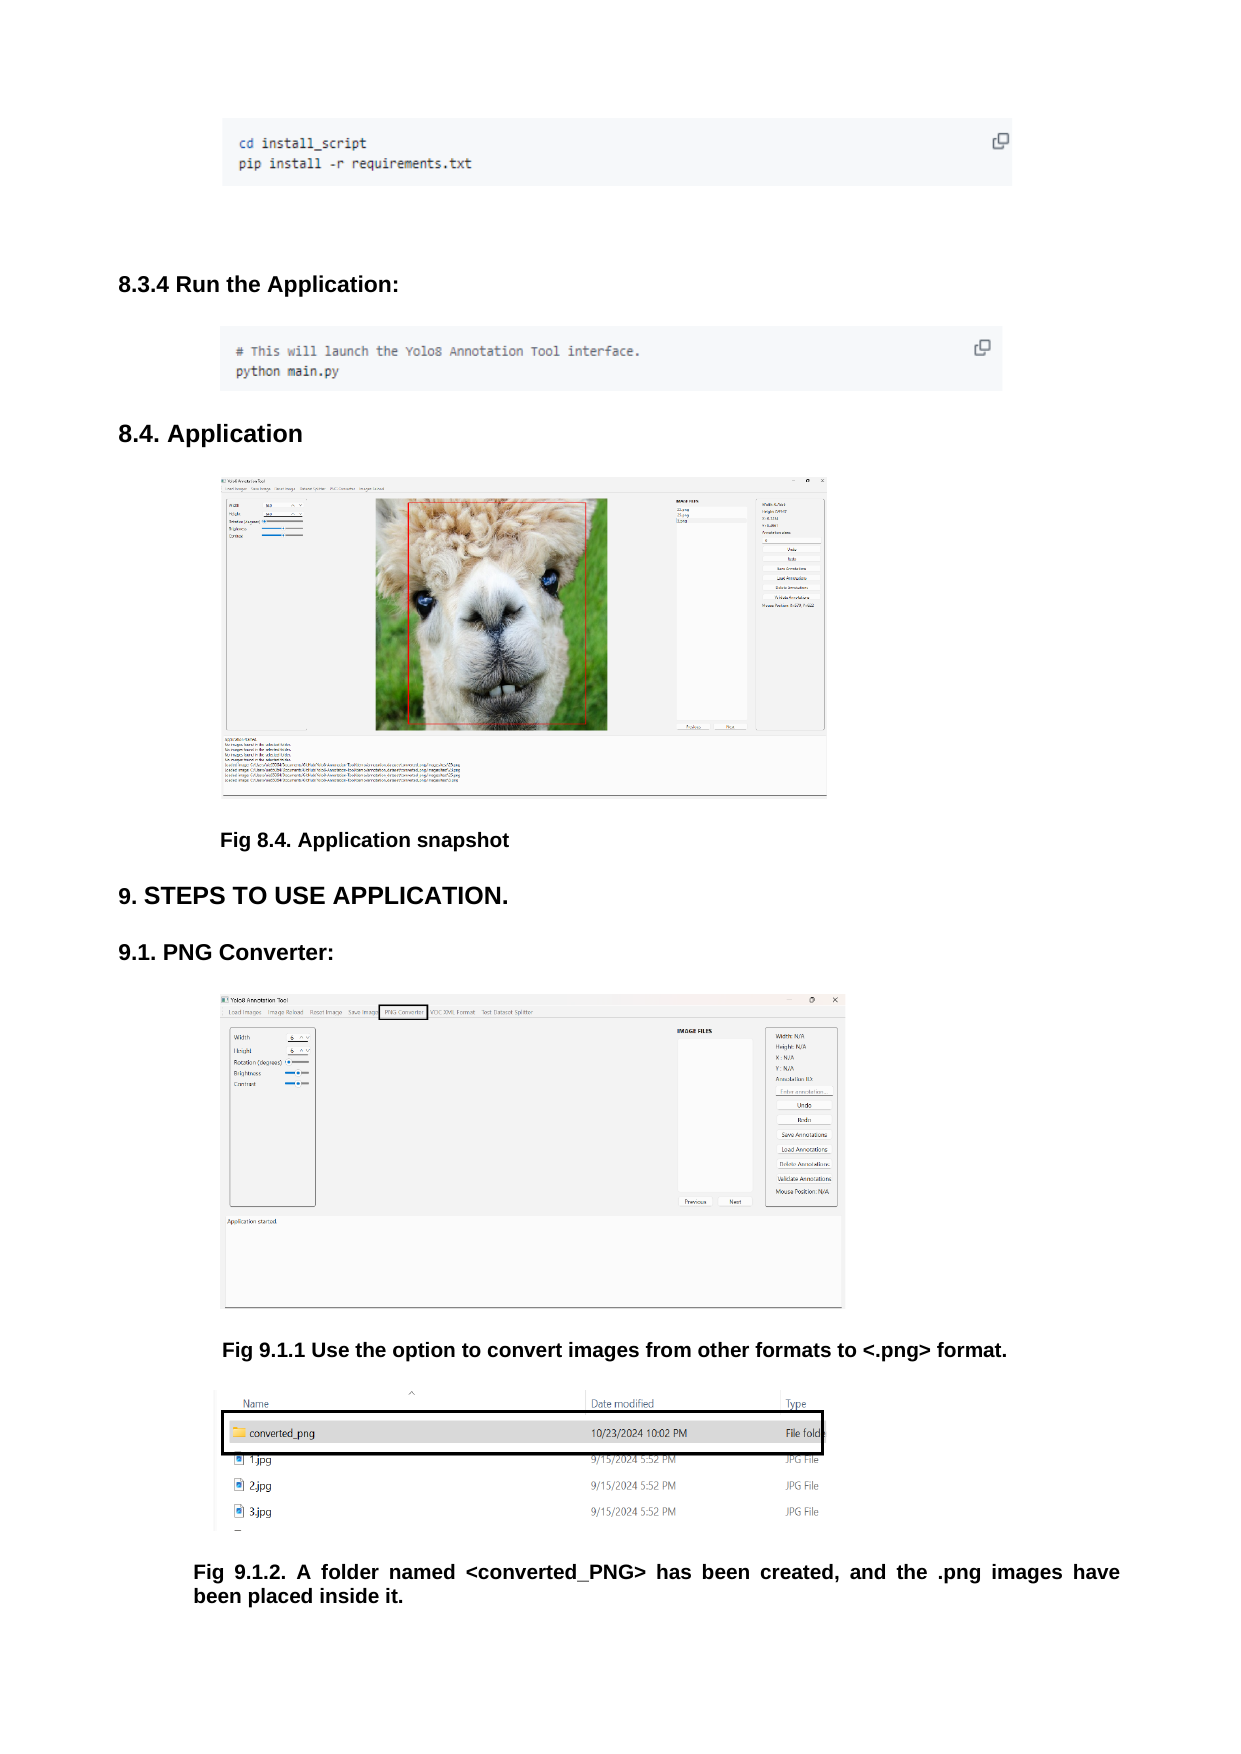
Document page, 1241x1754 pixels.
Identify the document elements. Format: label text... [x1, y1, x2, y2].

subtitle 9.1. PNG Converter: [118, 939, 1122, 965]
picture [221, 477, 827, 799]
picture [213, 1390, 827, 1531]
subtitle Fig 9.1.2. A folder named <converted_PNG> has been created, and the .png images have been placed inside it. [193, 1560, 1122, 1608]
picture [220, 326, 1003, 391]
subtitle 8.4. Application [118, 419, 1122, 448]
subtitle 8.3.4 Run the Application: [118, 271, 1122, 297]
subtitle 9. STEPS TO USE APPLICATION. [118, 881, 1122, 910]
picture [220, 994, 846, 1309]
subtitle Fig 9.1.1 Use the option to convert images from other formats to <.png> format. [118, 1338, 1122, 1362]
subtitle Fig 8.4. Application snapshot [118, 828, 1122, 852]
picture [220, 118, 1013, 186]
